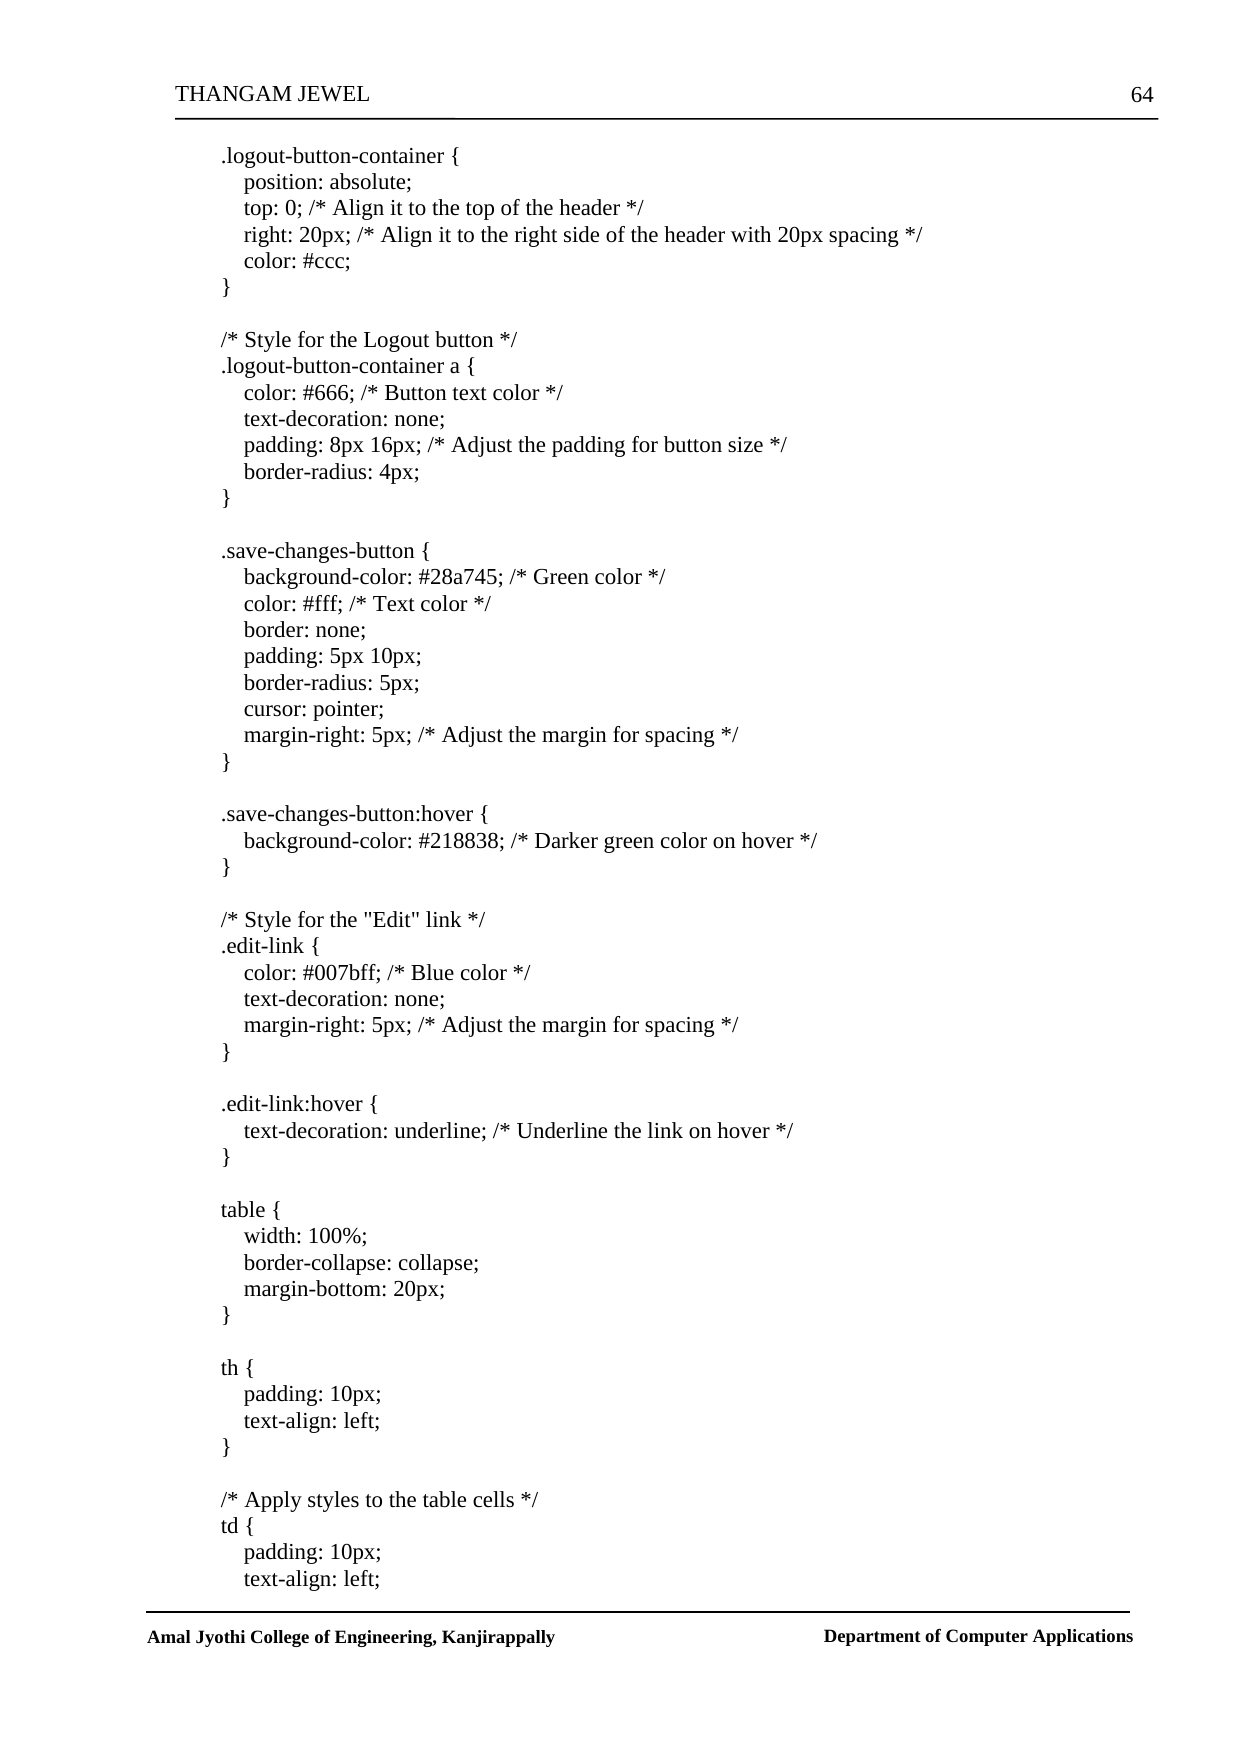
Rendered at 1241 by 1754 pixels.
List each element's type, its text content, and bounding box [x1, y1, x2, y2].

text color: #007bff; /* Blue color */ [175, 959, 1162, 985]
text margin-right: 5px; /* Adjust the margin for spacing */ [175, 721, 1162, 748]
text table { [175, 1196, 1162, 1222]
text padding: 10px; [175, 1380, 1162, 1407]
text } [175, 853, 1162, 879]
text padding: 5px 10px; [175, 642, 1162, 669]
text background-color: #218838; /* Darker green color on hover */ [175, 827, 1162, 853]
text .save-changes-button:hover { [175, 801, 1162, 827]
text .logout-button-container a { [175, 352, 1162, 379]
text /* Style for the "Edit" link */ [175, 906, 1162, 932]
text padding: 10px; [175, 1538, 1162, 1565]
text text-decoration: none; [175, 405, 1162, 432]
text } [175, 1143, 1162, 1169]
text td { [175, 1512, 1162, 1538]
text } [175, 484, 1162, 511]
text } [175, 748, 1162, 774]
text /* Style for the Logout button */ [175, 326, 1162, 352]
text margin-right: 5px; /* Adjust the margin for spacing */ [175, 1011, 1162, 1038]
text } [175, 1301, 1162, 1328]
text padding: 8px 16px; /* Adjust the padding for button size */ [175, 432, 1162, 458]
text border: none; [175, 616, 1162, 642]
text border-collapse: collapse; [175, 1248, 1162, 1275]
text color: #fff; /* Text color */ [175, 590, 1162, 616]
text color: #ccc; [175, 247, 1162, 273]
text text-align: left; [175, 1407, 1162, 1433]
text top: 0; /* Align it to the top of the header */ [175, 194, 1162, 221]
text .edit-link:hover { [175, 1090, 1162, 1117]
text } [175, 1038, 1162, 1064]
text margin-bottom: 20px; [175, 1275, 1162, 1301]
text .save-changes-button { [175, 537, 1162, 563]
text width: 100%; [175, 1222, 1162, 1248]
text border-radius: 4px; [175, 458, 1162, 484]
text th { [175, 1354, 1162, 1380]
text right: 20px; /* Align it to the right side of the header with 20px spacing */ [175, 221, 1162, 247]
text cursor: pointer; [175, 695, 1162, 721]
text text-align: left; [175, 1565, 1162, 1591]
text position: absolute; [175, 168, 1162, 194]
text text-decoration: none; [175, 985, 1162, 1011]
text } [175, 1433, 1162, 1459]
text .logout-button-container { [175, 142, 1162, 168]
text .edit-link { [175, 932, 1162, 959]
text /* Apply styles to the table cells */ [175, 1486, 1162, 1512]
text color: #666; /* Button text color */ [175, 379, 1162, 405]
text } [175, 273, 1162, 300]
text text-decoration: underline; /* Underline the link on hover */ [175, 1117, 1162, 1143]
text border-radius: 5px; [175, 669, 1162, 695]
text background-color: #28a745; /* Green color */ [175, 563, 1162, 590]
